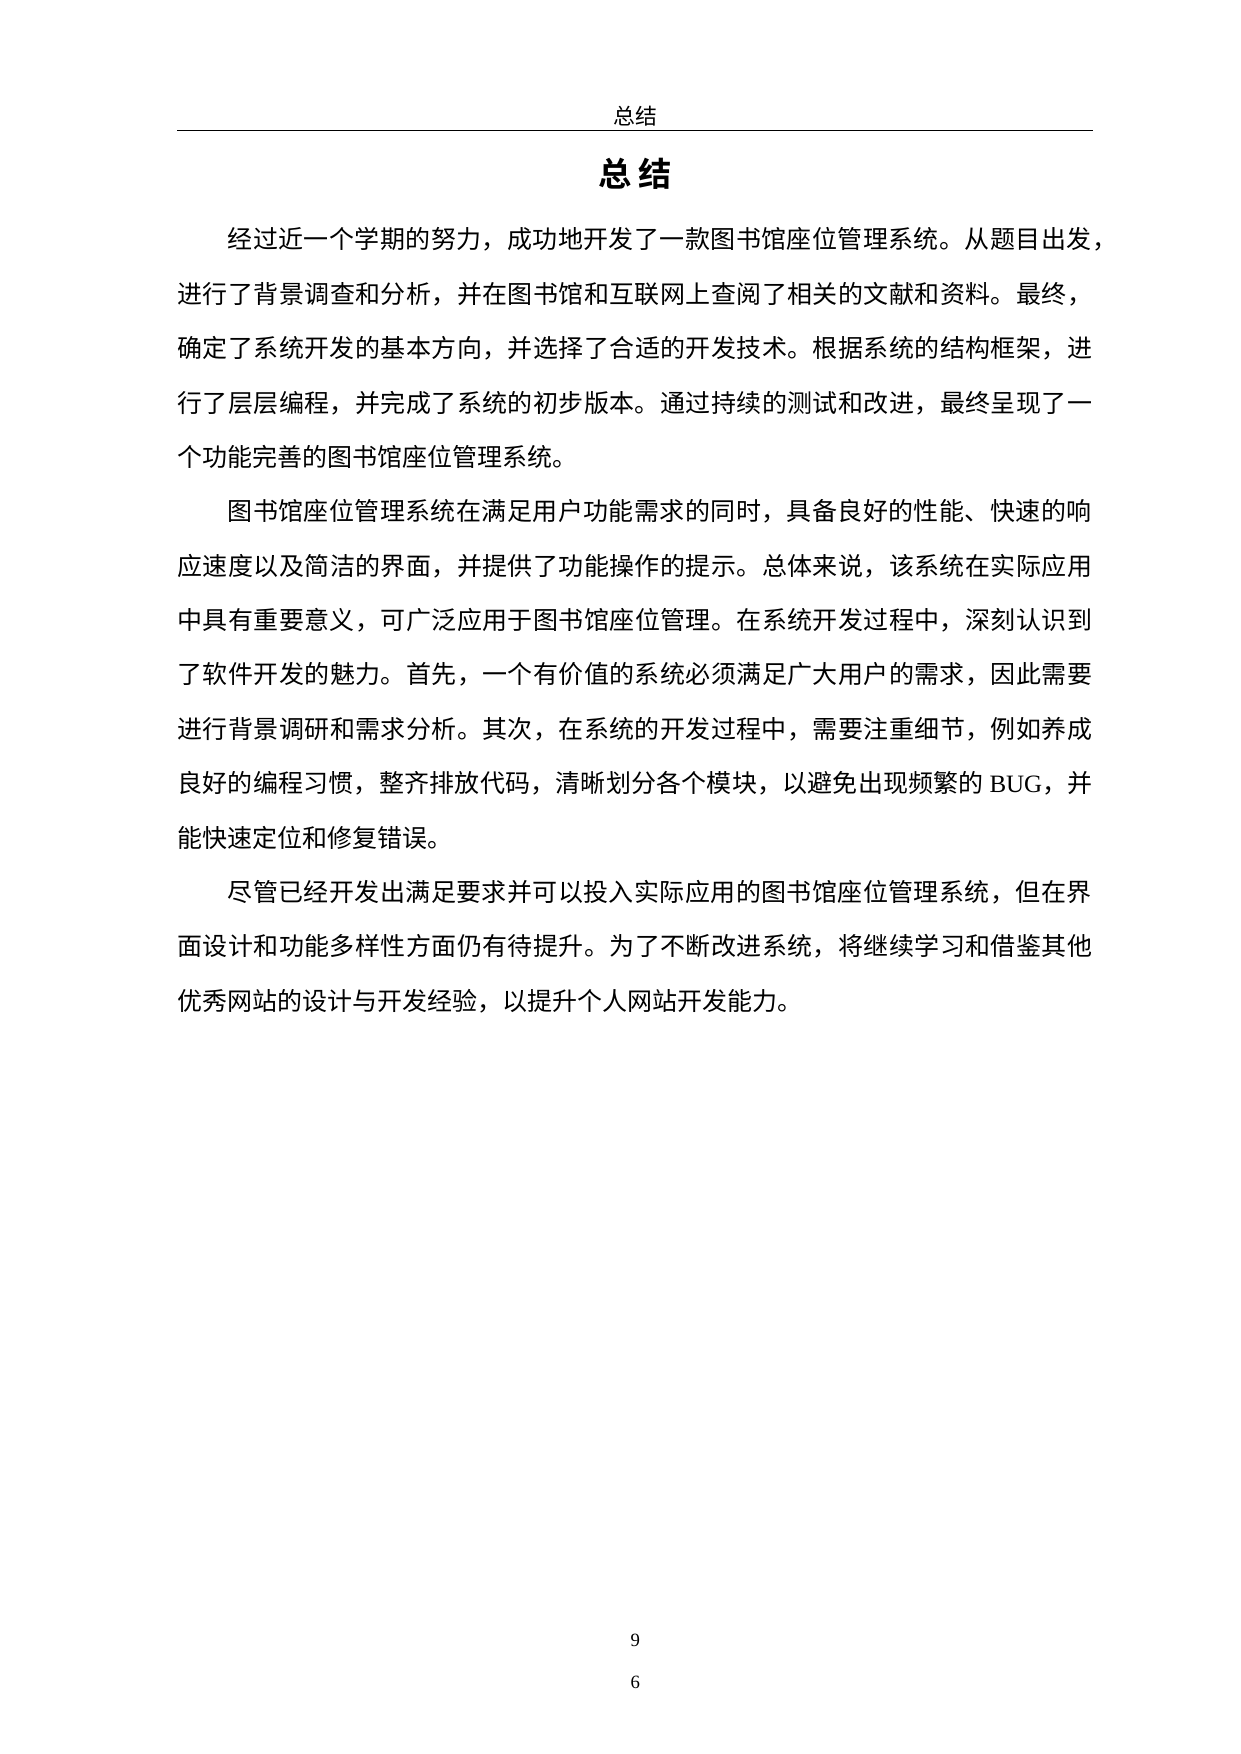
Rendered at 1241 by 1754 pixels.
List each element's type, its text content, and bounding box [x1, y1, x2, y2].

text 总 结 [177, 148, 1093, 196]
text 尽管已经开发出满足要求并可以投入实际应用的图书馆座位管理系统，但在界面设计和功能多样性方面仍有待提升。为了不断改进系统，将继续学习和借鉴其他优秀网站的设计与开发经验，以提升个人网站开发能力。 [177, 872, 1093, 1017]
text 经过近一个学期的努力，成功地开发了一款图书馆座位管理系统。从题目出发，进行了背景调查和分析，并在图书馆和互联网上查阅了相关的文献和资料。最终，确定了系统开发的基本方向，并选择了合适的开发技术。根据系统的结构框架，进行了层层编程，并完成了系统的初步版本。通过持续的测试和改进，最终呈现了一个功能完善的图书馆座位管理系统。 [177, 220, 1093, 474]
text 图书馆座位管理系统在满足用户功能需求的同时，具备良好的性能、快速的响应速度以及简洁的界面，并提供了功能操作的提示。总体来说，该系统在实际应用中具有重要意义，可广泛应用于图书馆座位管理。在系统开发过程中，深刻认识到了软件开发的魅力。首先，一个有价值的系统必须满足广大用户的需求，因此需要进行背景调研和需求分析。其次，在系统的开发过程中，需要注重细节，例如养成良好的编程习惯，整齐排放代码，清晰划分各个模块，以避免出现频繁的BUG，并能快速定位和修复错误。 [177, 492, 1093, 854]
